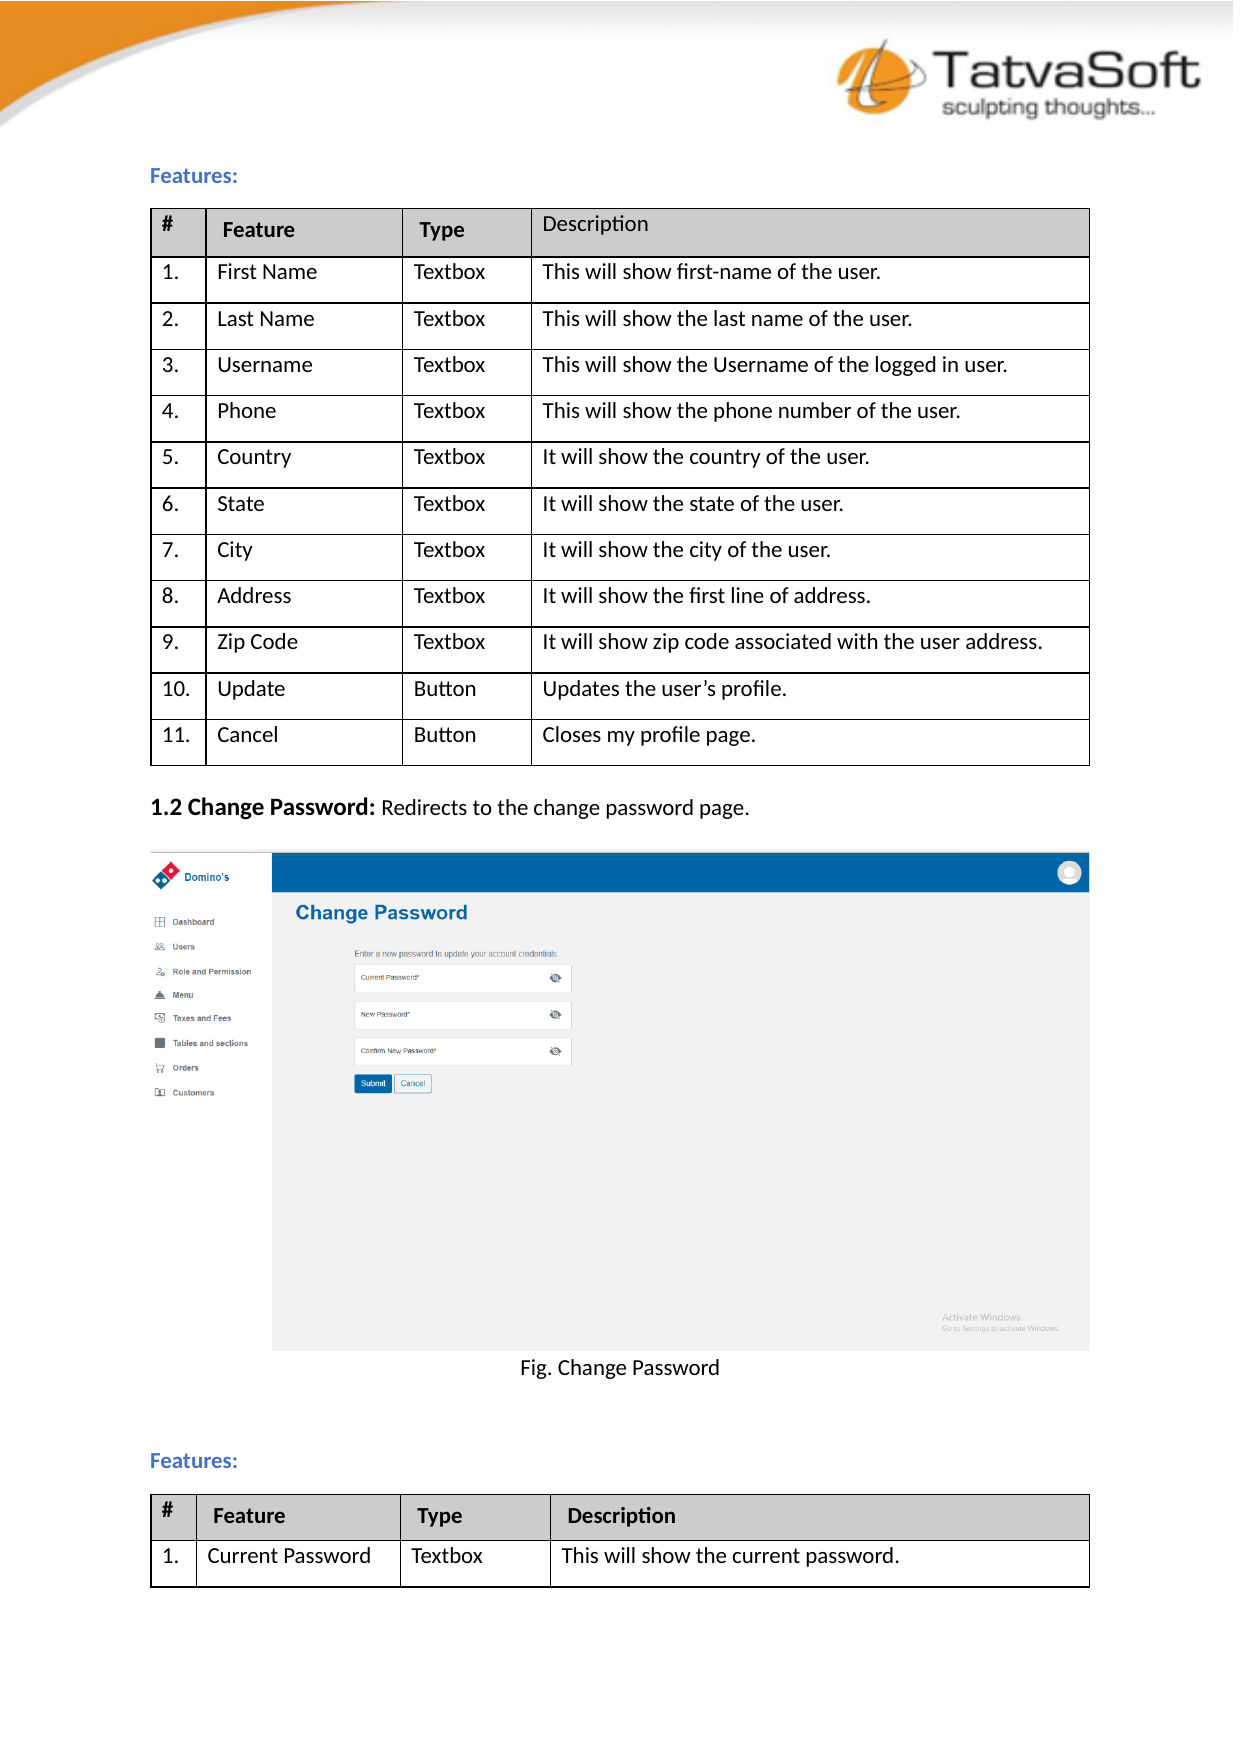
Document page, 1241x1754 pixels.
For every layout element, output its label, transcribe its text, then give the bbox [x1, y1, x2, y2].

table_cell It will show the first line of address. [532, 581, 1089, 626]
table_cell It will show the city of the user. [532, 535, 1089, 580]
table_header Feature [197, 1495, 400, 1540]
table_header Description [551, 1495, 1089, 1540]
text Features: [150, 106, 1090, 189]
table_header # [152, 1495, 196, 1540]
table_cell Textbox [403, 489, 531, 533]
table_cell Update [207, 674, 402, 718]
table_cell 1. [152, 1541, 196, 1586]
table_cell This will show the current password. [551, 1541, 1089, 1586]
table_header Type [401, 1495, 550, 1540]
table_cell 1. [152, 258, 205, 302]
table_cell Button [403, 720, 531, 765]
table_cell This will show the phone number of the user. [532, 396, 1089, 441]
table_cell Username [207, 350, 402, 395]
table_cell Address [207, 581, 402, 626]
picture [0, 1, 1234, 159]
table_cell Textbox [401, 1541, 550, 1586]
table_cell First Name [207, 258, 402, 302]
table_cell Textbox [403, 304, 531, 348]
table_cell Textbox [403, 396, 531, 441]
text Fig. Change Password [150, 1351, 1090, 1381]
table_cell State [207, 489, 402, 533]
table_cell Button [403, 674, 531, 718]
table_cell 3. [152, 350, 205, 395]
table_cell Country [207, 443, 402, 487]
table_cell Textbox [403, 581, 531, 626]
table_cell Textbox [403, 628, 531, 672]
table_cell 10. [152, 674, 205, 718]
picture [150, 849, 1090, 1351]
table_cell It will show the country of the user. [532, 443, 1089, 487]
table_header # [152, 209, 205, 256]
table_cell 5. [152, 443, 205, 487]
table_cell Textbox [403, 350, 531, 395]
table_cell 7. [152, 535, 205, 580]
table_header Feature [207, 209, 402, 256]
table_cell Textbox [403, 258, 531, 302]
table_cell This will show the Username of the logged in user. [532, 350, 1089, 395]
table_cell Textbox [403, 443, 531, 487]
text 1.2 Change Password: Redirects to the change password page. [150, 791, 1090, 822]
table_cell Updates the user’s profile. [532, 674, 1089, 718]
table_header Description [532, 209, 1089, 256]
table_cell It will show zip code associated with the user address. [532, 628, 1089, 672]
table_header Type [403, 209, 531, 256]
table_cell 4. [152, 396, 205, 441]
table_cell This will show the last name of the user. [532, 304, 1089, 348]
table_cell Closes my profile page. [532, 720, 1089, 765]
table_cell 8. [152, 581, 205, 626]
table_cell Phone [207, 396, 402, 441]
table_cell This will show first-name of the user. [532, 258, 1089, 302]
table_cell It will show the state of the user. [532, 489, 1089, 533]
table_cell Zip Code [207, 628, 402, 672]
table_cell Last Name [207, 304, 402, 348]
table_cell City [207, 535, 402, 580]
table_cell 6. [152, 489, 205, 533]
table_cell Textbox [403, 535, 531, 580]
text Features: [150, 1447, 1090, 1475]
table_cell 9. [152, 628, 205, 672]
table_cell 11. [152, 720, 205, 765]
table_cell 2. [152, 304, 205, 348]
table_cell Cancel [207, 720, 402, 765]
table_cell Current Password [197, 1541, 400, 1586]
